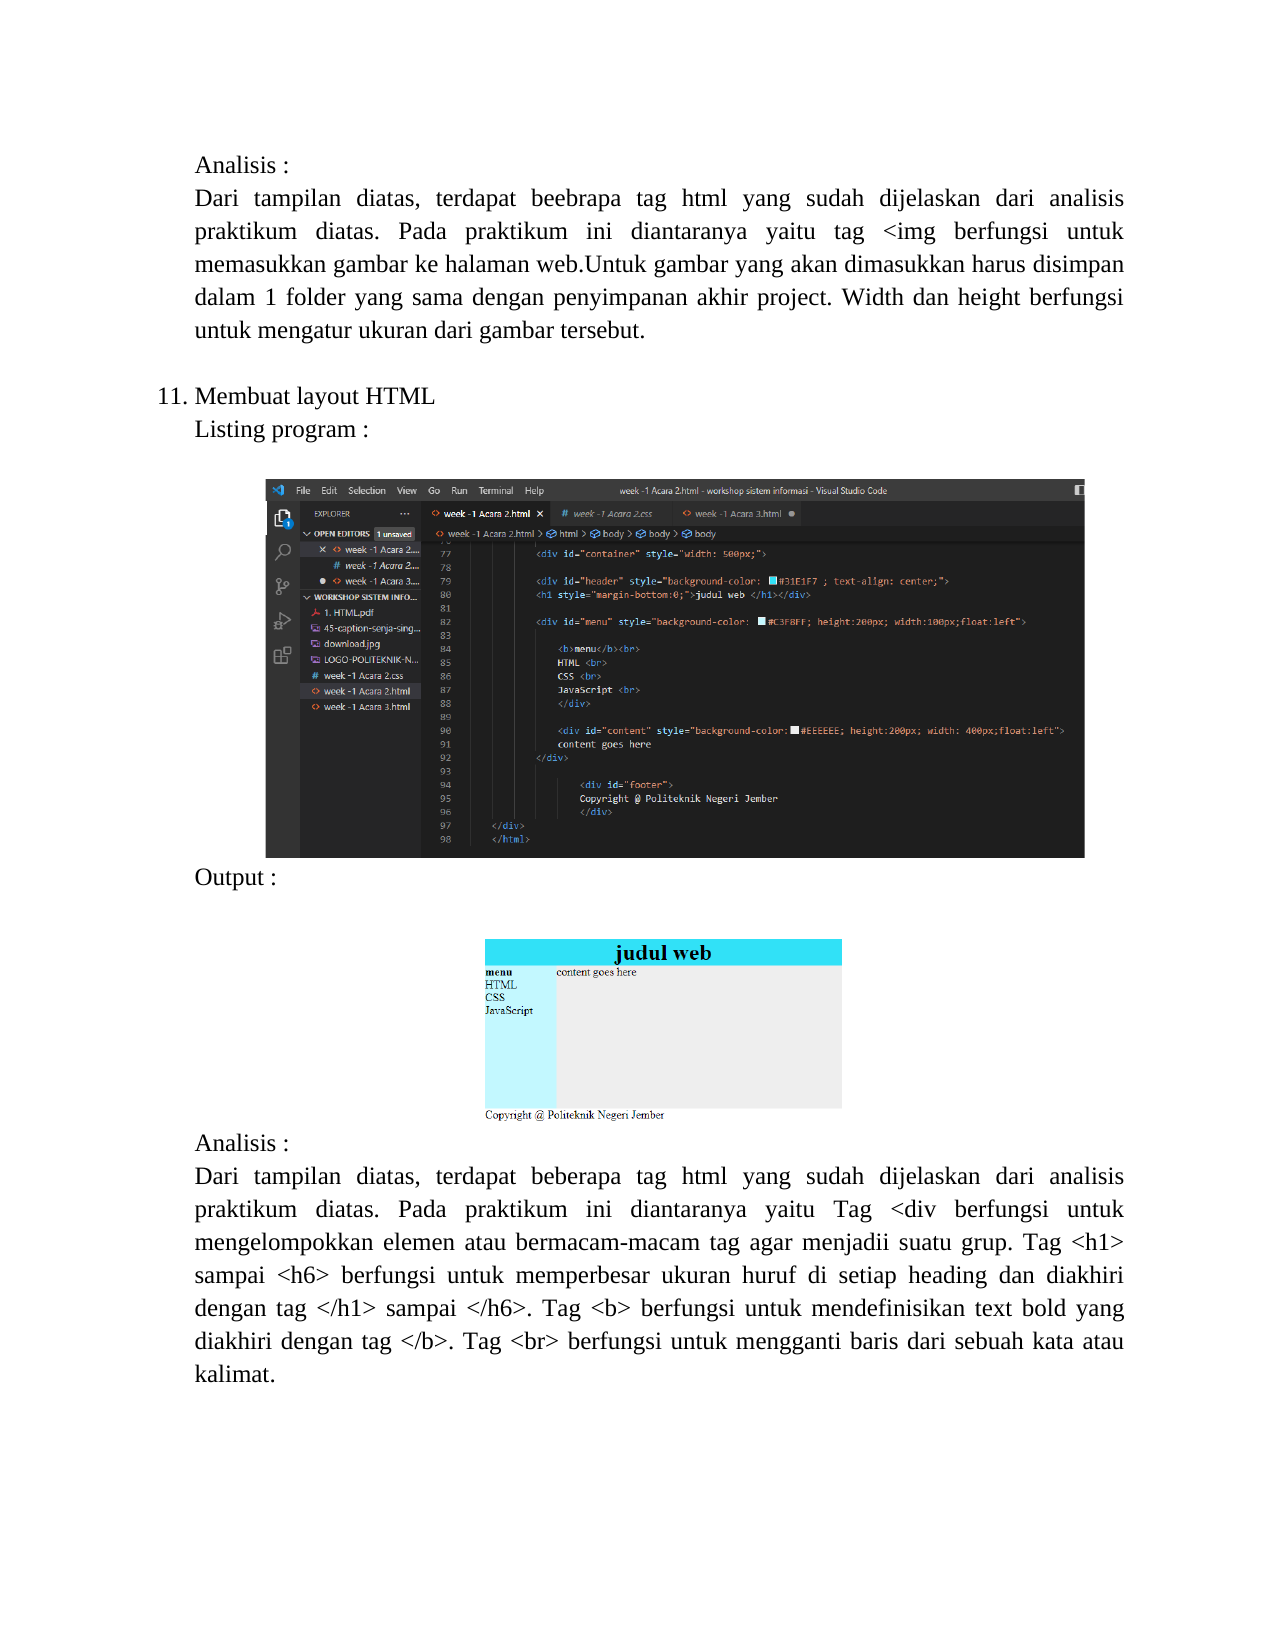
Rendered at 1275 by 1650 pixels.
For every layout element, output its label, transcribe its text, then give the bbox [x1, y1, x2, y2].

list Analisis : [194, 1128, 1125, 1157]
list Dari tampilan diatas, terdapat beebrapa tag html yang sudah dijelaskan dari analisis praktikum diatas. Pada praktikum ini diantaranya yaitu tag <img berfungsi untuk memasukkan gambar ke halaman web.Untuk gambar yang akan dimasukkan harus disimpan dalam 1 folder yang sama dengan penyimpanan akhir project. Width dan height berfungsi untuk mengatur ukuran dari gambar tersebut. [194, 183, 1125, 344]
list Output : [194, 862, 1125, 891]
list Listing program : [194, 414, 1125, 443]
picture [265, 479, 1085, 858]
list Dari tampilan diatas, terdapat beberapa tag html yang sudah dijelaskan dari analisis praktikum diatas. Pada praktikum ini diantaranya yaitu Tag <div berfungsi untuk mengelompokkan elemen atau bermacam-macam tag agar menjadii suatu grup. Tag <h1> sampai <h6> berfungsi untuk memperbesar ukuran huruf di setiap heading dan diakhiri dengan tag </h1> sampai </h6>. Tag <b> berfungsi untuk mendefinisikan text bold yang diakhiri dengan tag </b>. Tag <br> berfungsi untuk mengganti baris dari sebuah kata atau kalimat. [194, 1161, 1125, 1388]
picture [479, 927, 871, 1124]
list Membuat layout HTML [157, 381, 1125, 410]
list Analisis : [194, 150, 1125, 179]
